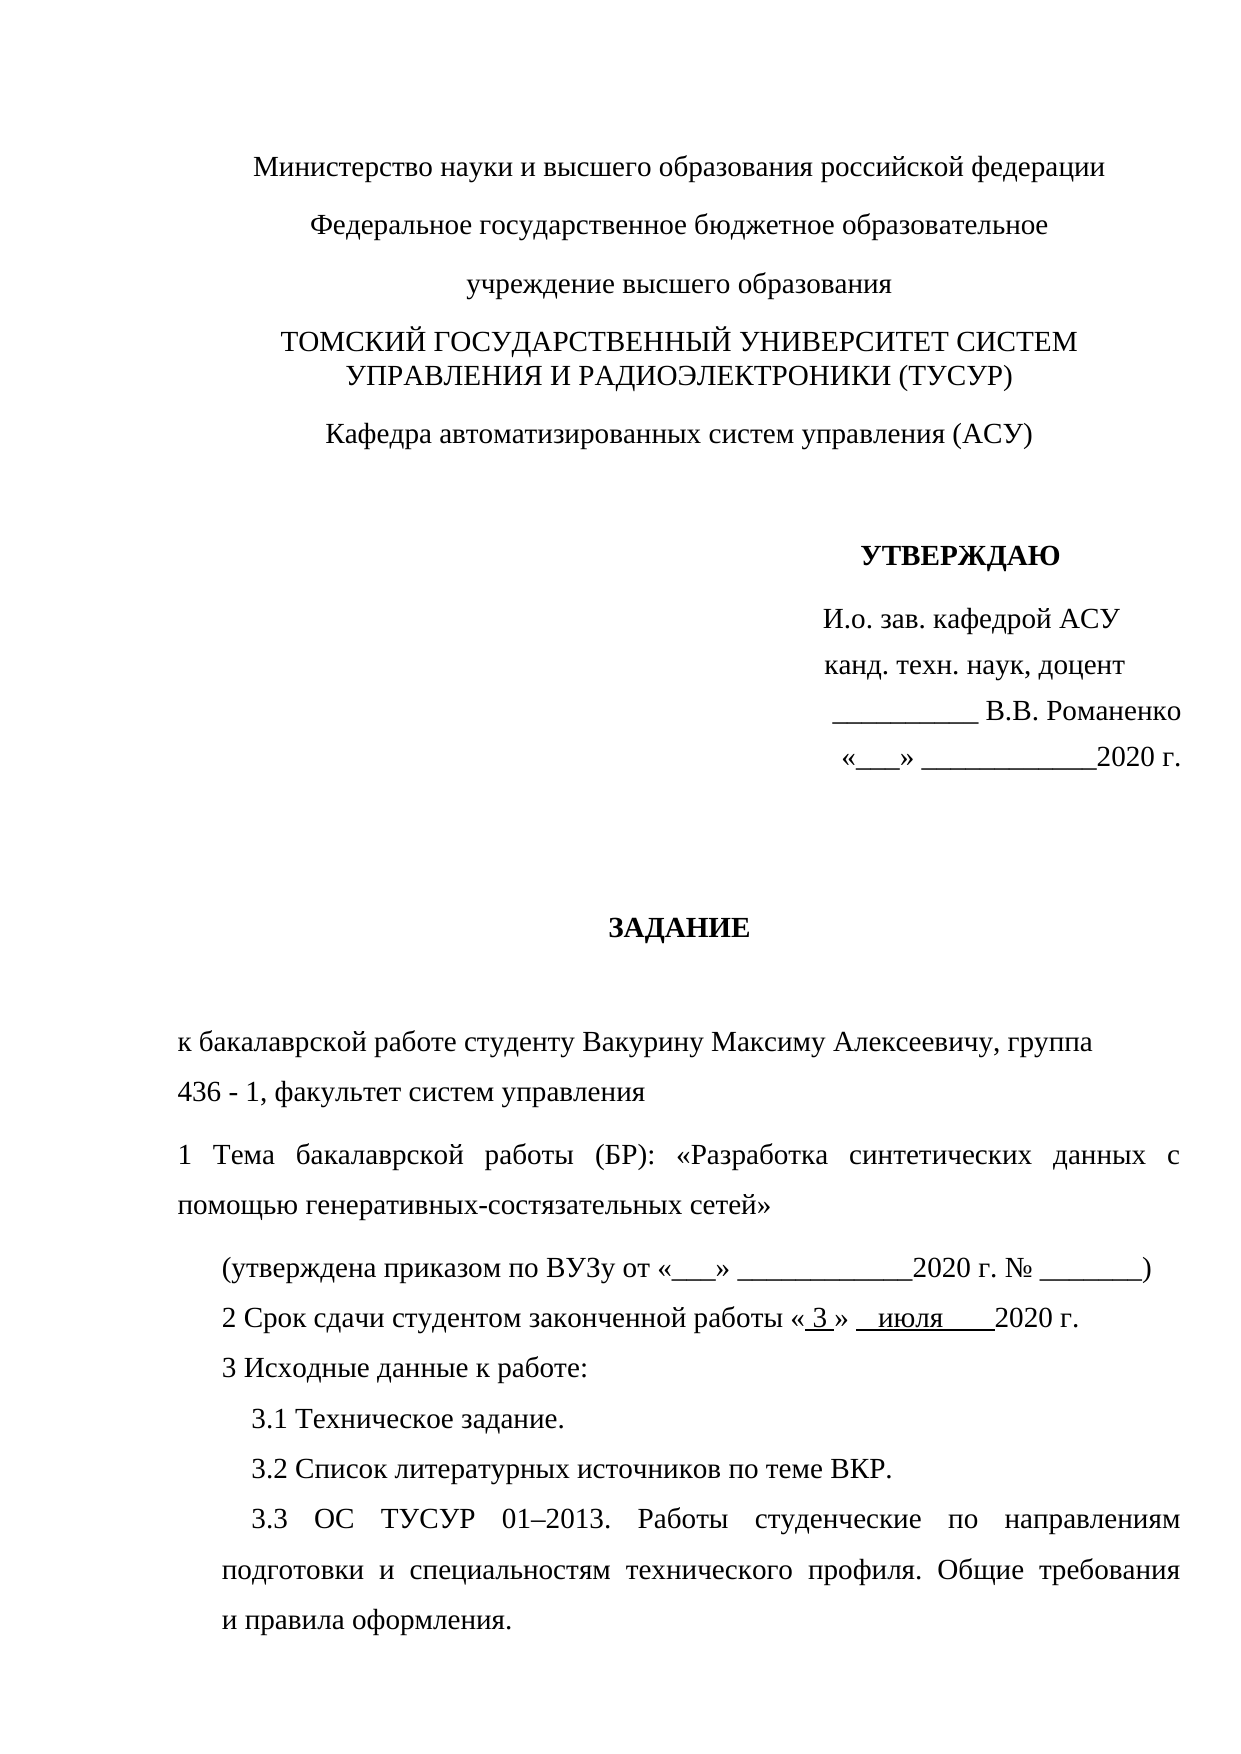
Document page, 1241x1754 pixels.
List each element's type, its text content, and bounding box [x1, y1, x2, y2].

text Кафедра автоматизированных систем управления (АСУ) [177, 417, 1181, 450]
text 3.2 Список литературных источников по теме ВКР. [222, 1451, 1181, 1485]
text «___» ____________2020 г. [177, 739, 1181, 772]
text (утверждена приказом по ВУЗу от «___» ____________2020 г. № _______) [222, 1250, 1181, 1283]
text к бакалаврской работе студенту Вакурину Максиму Алексеевичу, группа [177, 1024, 1181, 1057]
text И.о. зав. кафедрой АСУ [177, 601, 1181, 634]
text Министерство науки и высшего образования российской федерации [177, 149, 1181, 182]
text 1 Тема бакалаврской работы (БР): «Разработка синтетических данных с помощью генеративных-состязательных сетей» [177, 1137, 1181, 1221]
text 2 Срок сдачи студентом законченной работы « 3 » июля 2020 г. [222, 1300, 1181, 1334]
text УТВЕРЖДАЮ [177, 538, 1181, 572]
text учреждение высшего образования [177, 266, 1181, 299]
text ТОМСКИЙ ГОСУДАРСТВЕННЫЙ УНИВЕРСИТЕТ СИСТЕМ [177, 324, 1181, 358]
text 3.3 ОС ТУСУР 01–2013. Работы студенческие по направлениям подготовки и специальностям технического профиля. Общие требования и правила оформления. [222, 1502, 1181, 1636]
text 3 Исходные данные к работе: [222, 1351, 1181, 1384]
text Федеральное государственное бюджетное образовательное [177, 207, 1181, 241]
text канд. техн. наук, доцент [206, 647, 1181, 680]
text __________ В.В. Романенко [177, 693, 1181, 726]
text ЗАДАНИЕ [177, 911, 1181, 944]
text 3.1 Техническое задание. [222, 1401, 1181, 1434]
text 436 - 1, факультет систем управления [177, 1074, 1181, 1108]
text УПРАВЛЕНИЯ И РАДИОЭЛЕКТРОНИКИ (ТУСУР) [177, 358, 1181, 392]
